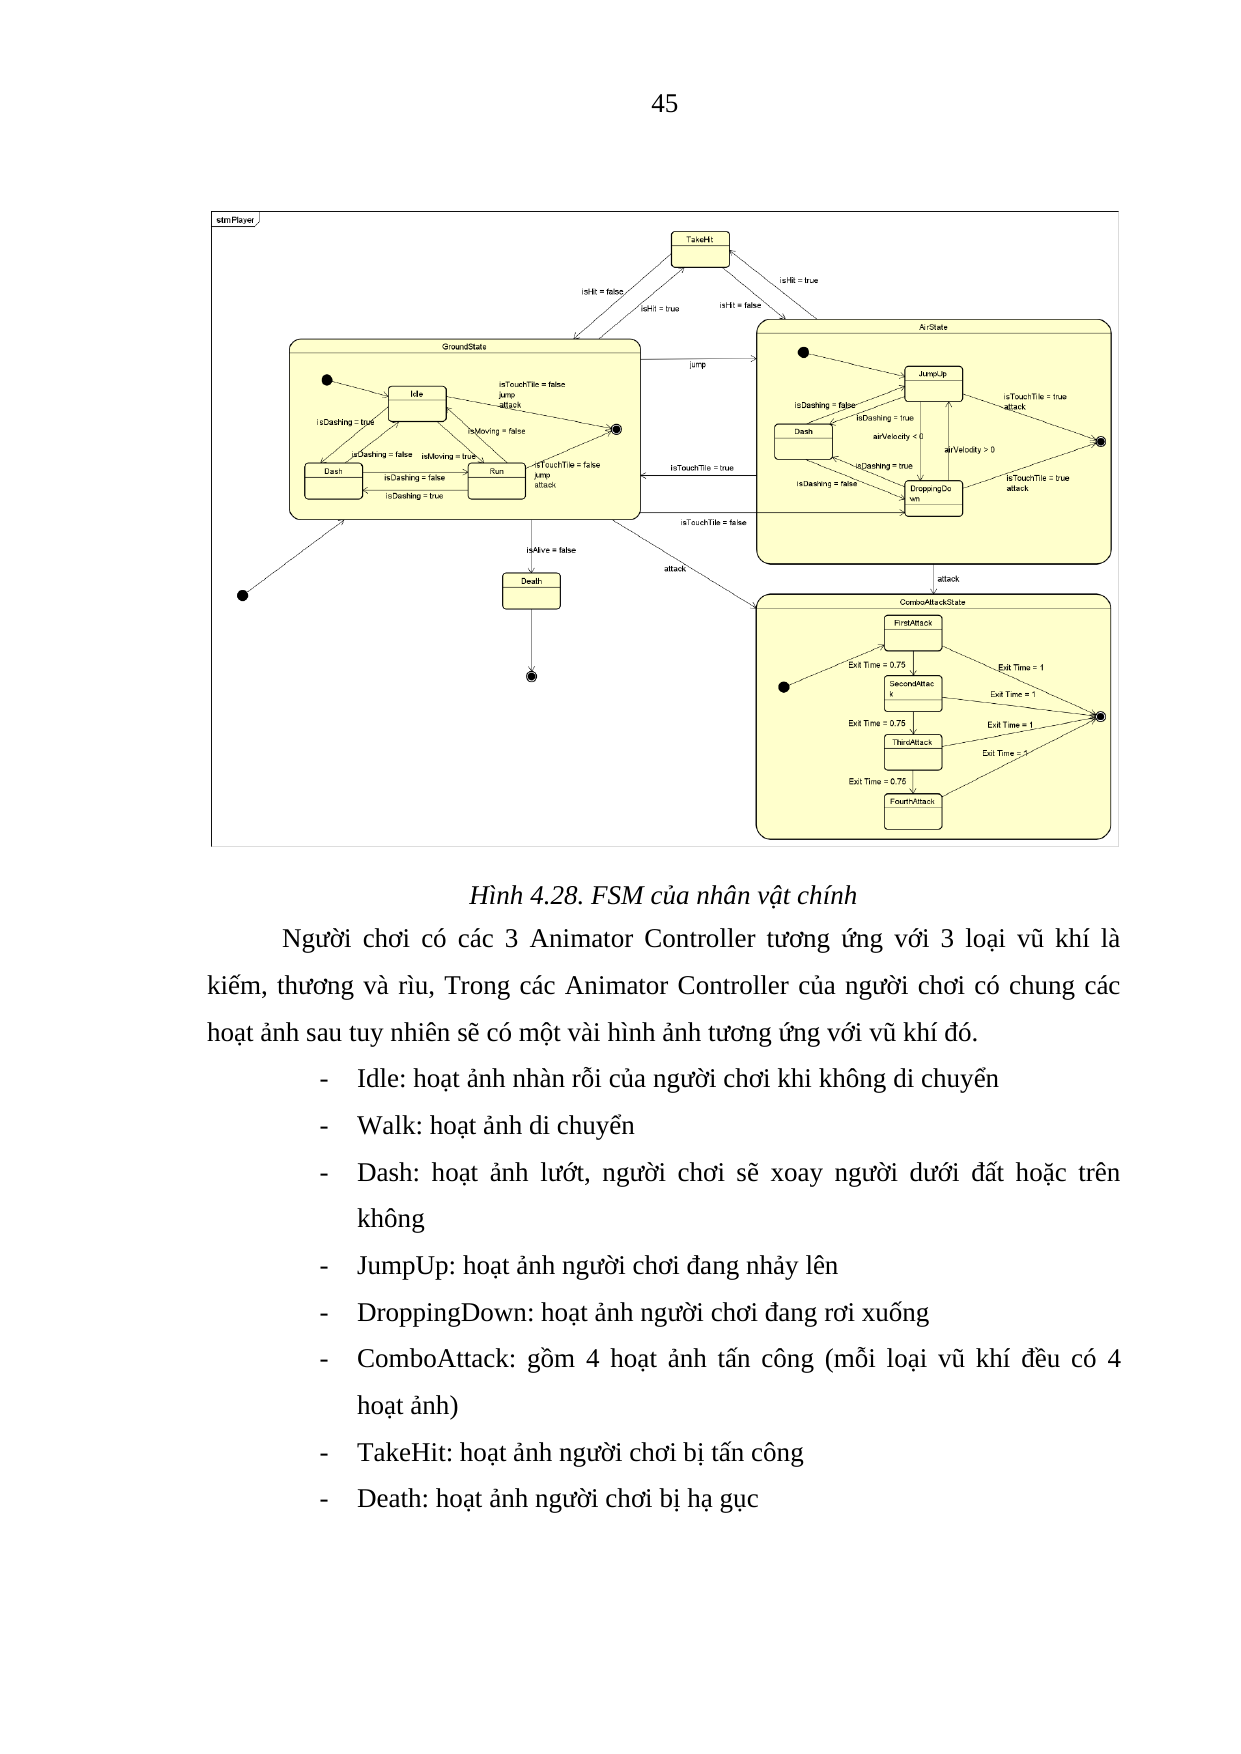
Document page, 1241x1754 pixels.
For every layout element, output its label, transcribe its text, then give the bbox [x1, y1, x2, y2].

list Death: hoạt ảnh người chơi bị hạ gục [319, 1482, 1122, 1513]
list Dash: hoạt ảnh lướt, người chơi sẽ xoay người dưới đất hoặc trên không [319, 1156, 1122, 1233]
list ComboAttack: gồm 4 hoạt ảnh tấn công (mỗi loại vũ khí đều có 4 hoạt ảnh) [319, 1342, 1122, 1420]
list JumpUp: hoạt ảnh người chơi đang nhảy lên [319, 1249, 1122, 1280]
list Walk: hoạt ảnh di chuyển [319, 1109, 1122, 1140]
picture [206, 206, 1123, 851]
list DroppingDown: hoạt ảnh người chơi đang rơi xuống [319, 1296, 1122, 1327]
text Người chơi có các 3 Animator Controller tương ứng với 3 loại vũ khí là kiếm, thương và rìu, Trong các Animator Controller của người chơi có chung các hoạt ảnh sau tuy nhiên sẽ có một vài hình ảnh tương ứng với vũ khí đó. [207, 922, 1122, 1047]
list TakeHit: hoạt ảnh người chơi bị tấn công [319, 1436, 1122, 1467]
list Idle: hoạt ảnh nhàn rỗi của người chơi khi không di chuyển [319, 1062, 1122, 1093]
